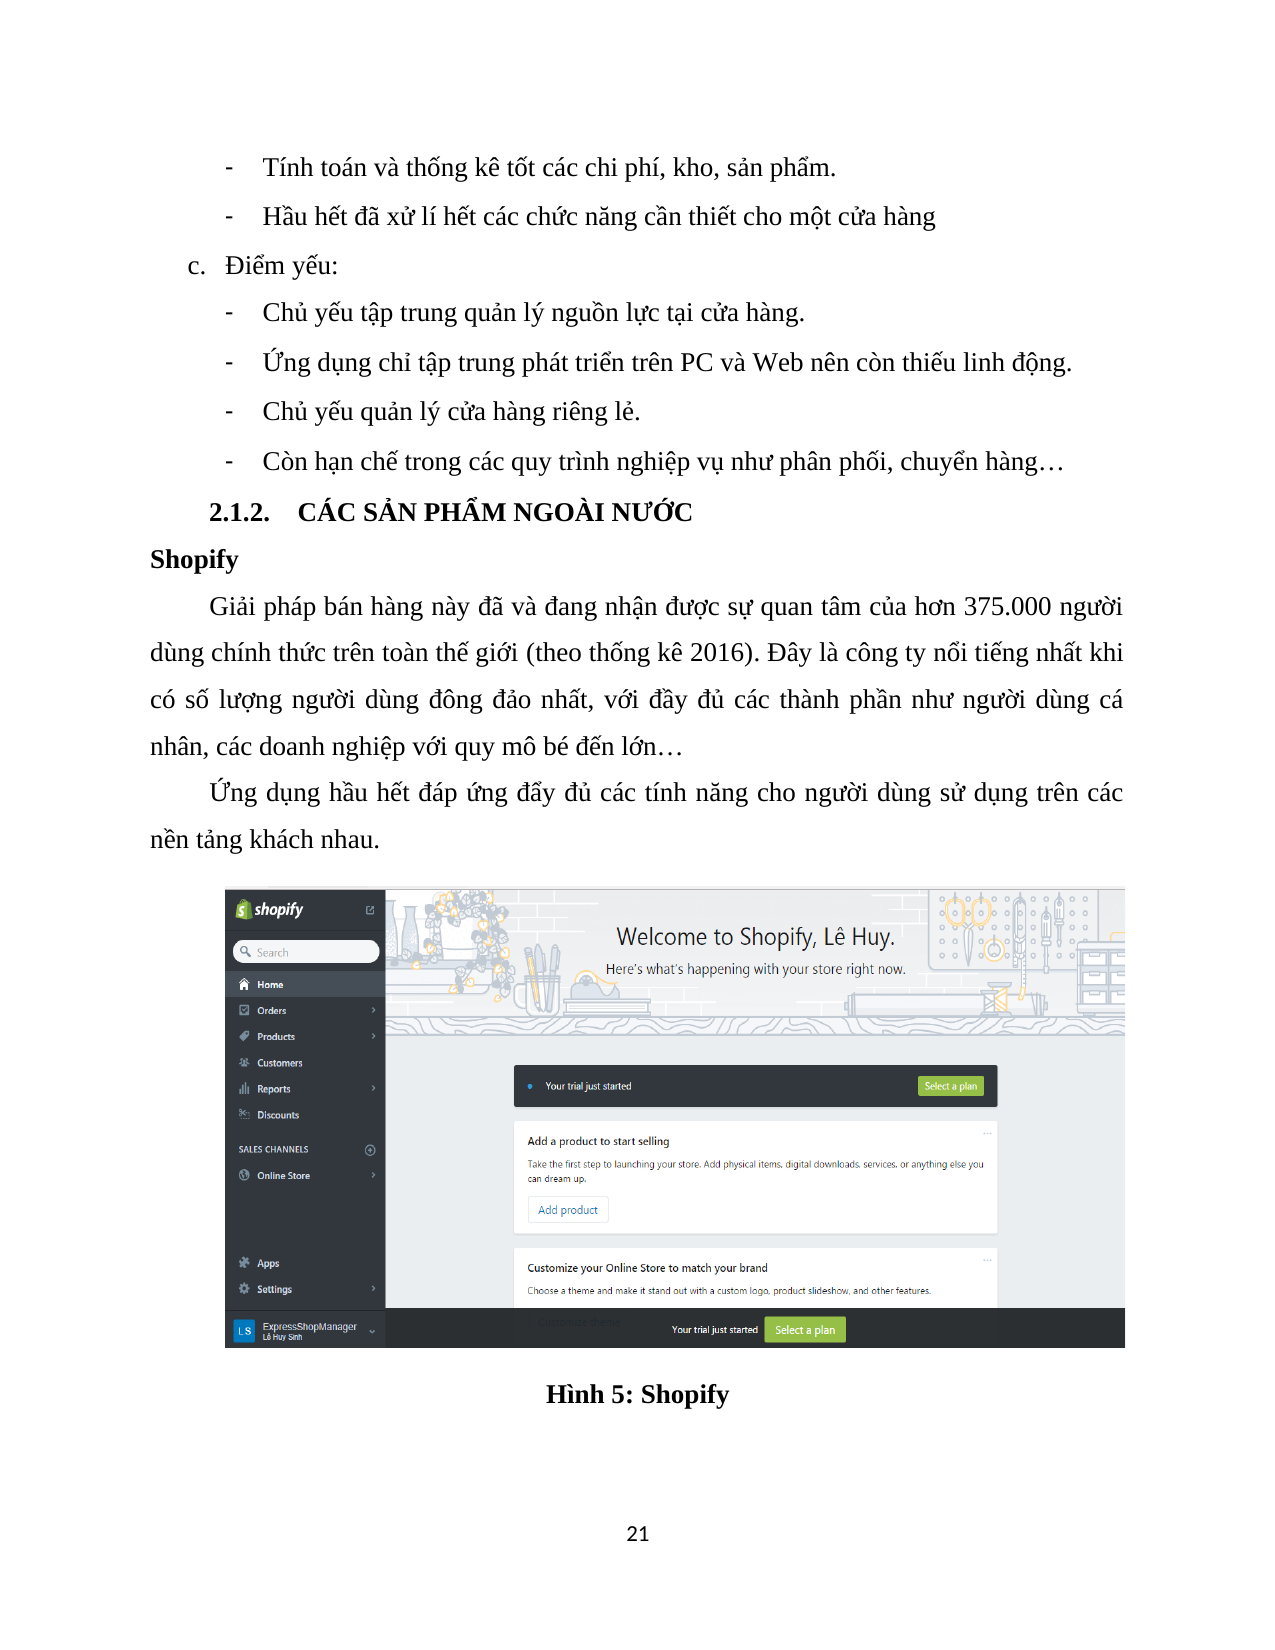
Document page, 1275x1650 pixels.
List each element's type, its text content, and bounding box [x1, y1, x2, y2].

list Tính toán và thống kê tốt các chi phí, kho, sản phẩm. [225, 150, 1125, 183]
list Chủ yếu quản lý cửa hàng riêng lẻ. [225, 394, 1125, 428]
text Ứng dụng hầu hết đáp ứng đẩy đủ các tính năng cho người dùng sử dụng trên các nền tảng khách nhau. [150, 776, 1125, 854]
list Còn hạn chế trong các quy trình nghiệp vụ như phân phối, chuyển hàng… [225, 444, 1125, 477]
text Shopify [150, 543, 1125, 574]
list Điểm yếu: [187, 249, 1125, 280]
text Giải pháp bán hàng này đã và đang nhận được sự quan tâm của hơn 375.000 người dùng chính thức trên toàn thế giới (theo thống kê 2016). Đây là công ty nổi tiếng nhất khi có số lượng người dùng đông đảo nhất, với đầy đủ các thành phần như người dùng cá nhân, các doanh nghiệp với quy mô bé đến lớn… [150, 590, 1125, 761]
list Ứng dụng chỉ tập trung phát triển trên PC và Web nên còn thiếu linh động. [225, 345, 1125, 378]
picture [225, 886, 1125, 1348]
text Hình 5: Shopify [150, 1378, 1125, 1409]
list CÁC SẢN PHẨM NGOÀI NƯỚC [209, 496, 1125, 527]
list Hầu hết đã xử lí hết các chức năng cần thiết cho một cửa hàng [225, 199, 1125, 232]
list Chủ yếu tập trung quản lý nguồn lực tại cửa hàng. [225, 296, 1125, 329]
